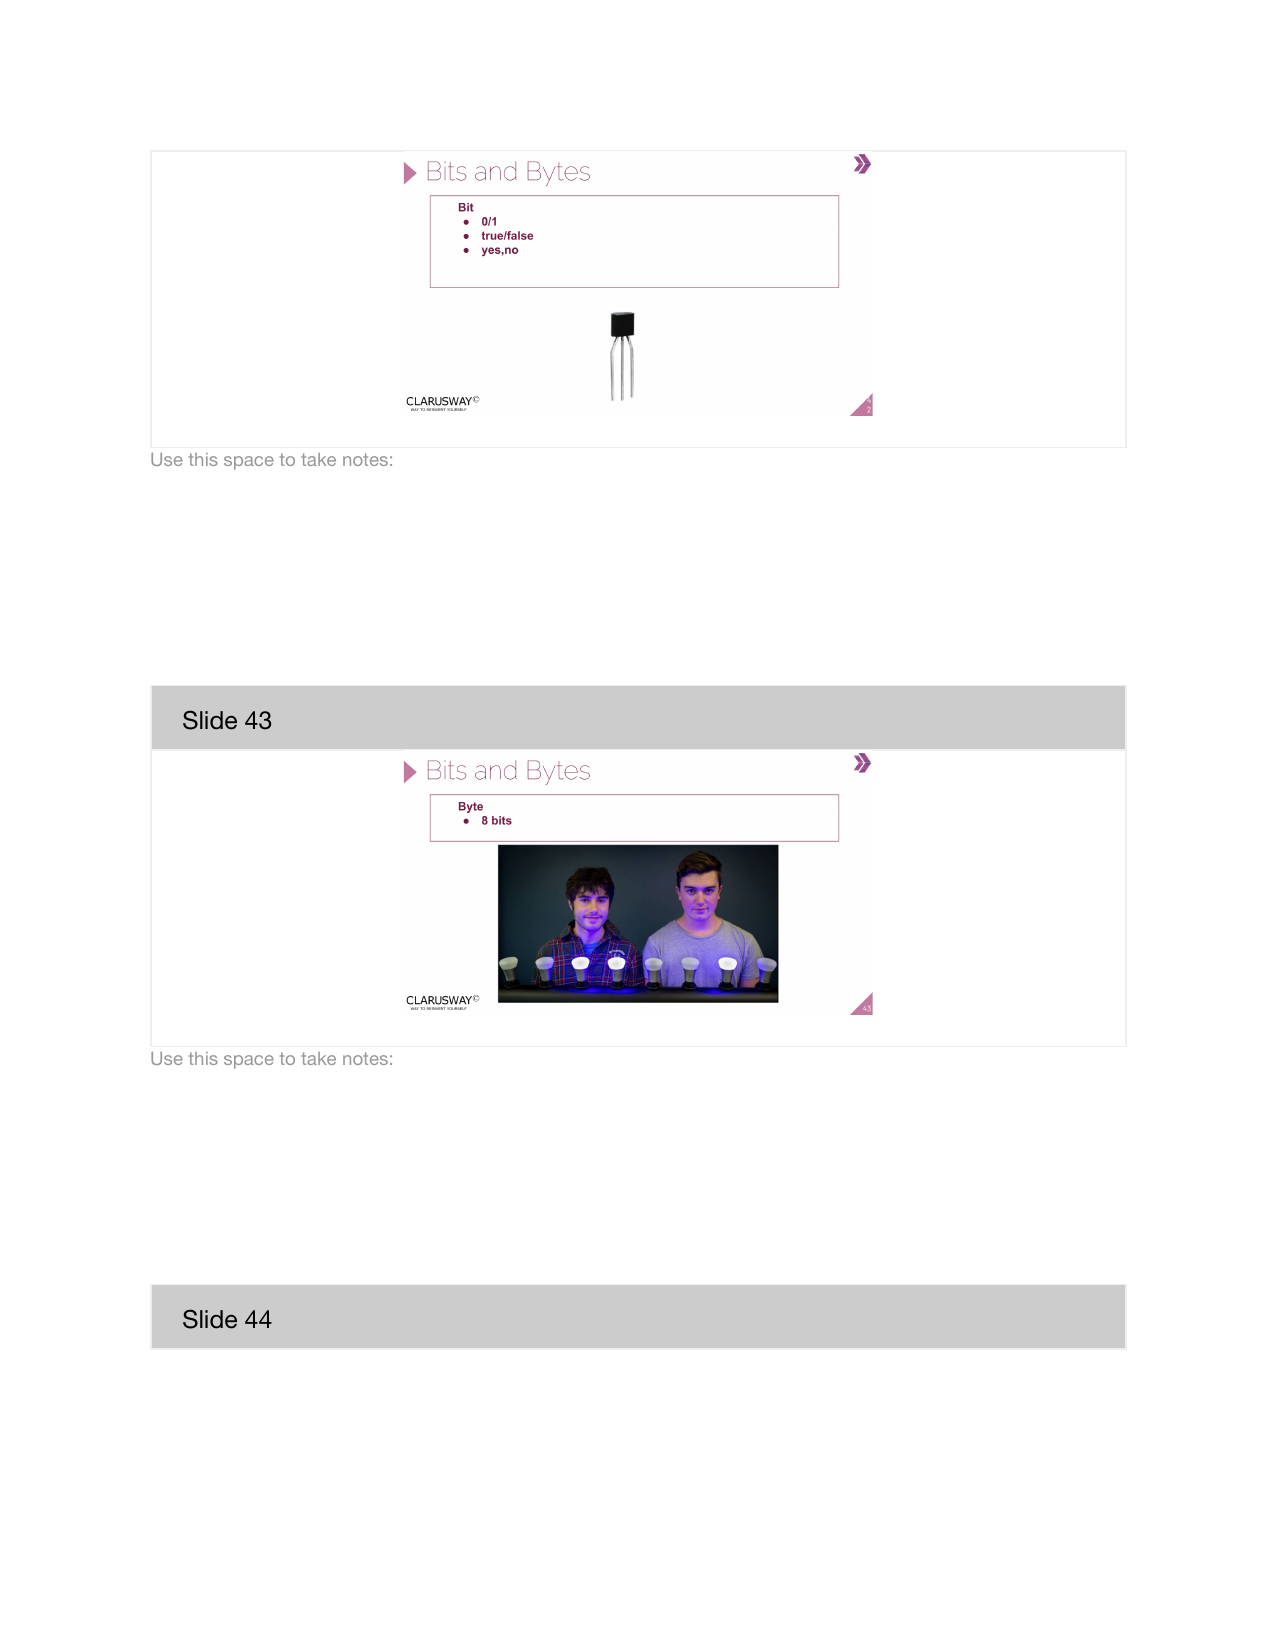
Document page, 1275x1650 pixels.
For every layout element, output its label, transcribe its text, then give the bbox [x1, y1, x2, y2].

text Use this space to take notes: [150, 1047, 1125, 1071]
table_header Slide 44 [152, 1285, 1125, 1348]
table_cell [152, 751, 1125, 1046]
text Use this space to take notes: [150, 448, 1125, 472]
picture [403, 151, 873, 416]
table_cell [152, 152, 1125, 447]
table_header Slide 43 [152, 686, 1125, 749]
picture [403, 750, 873, 1015]
